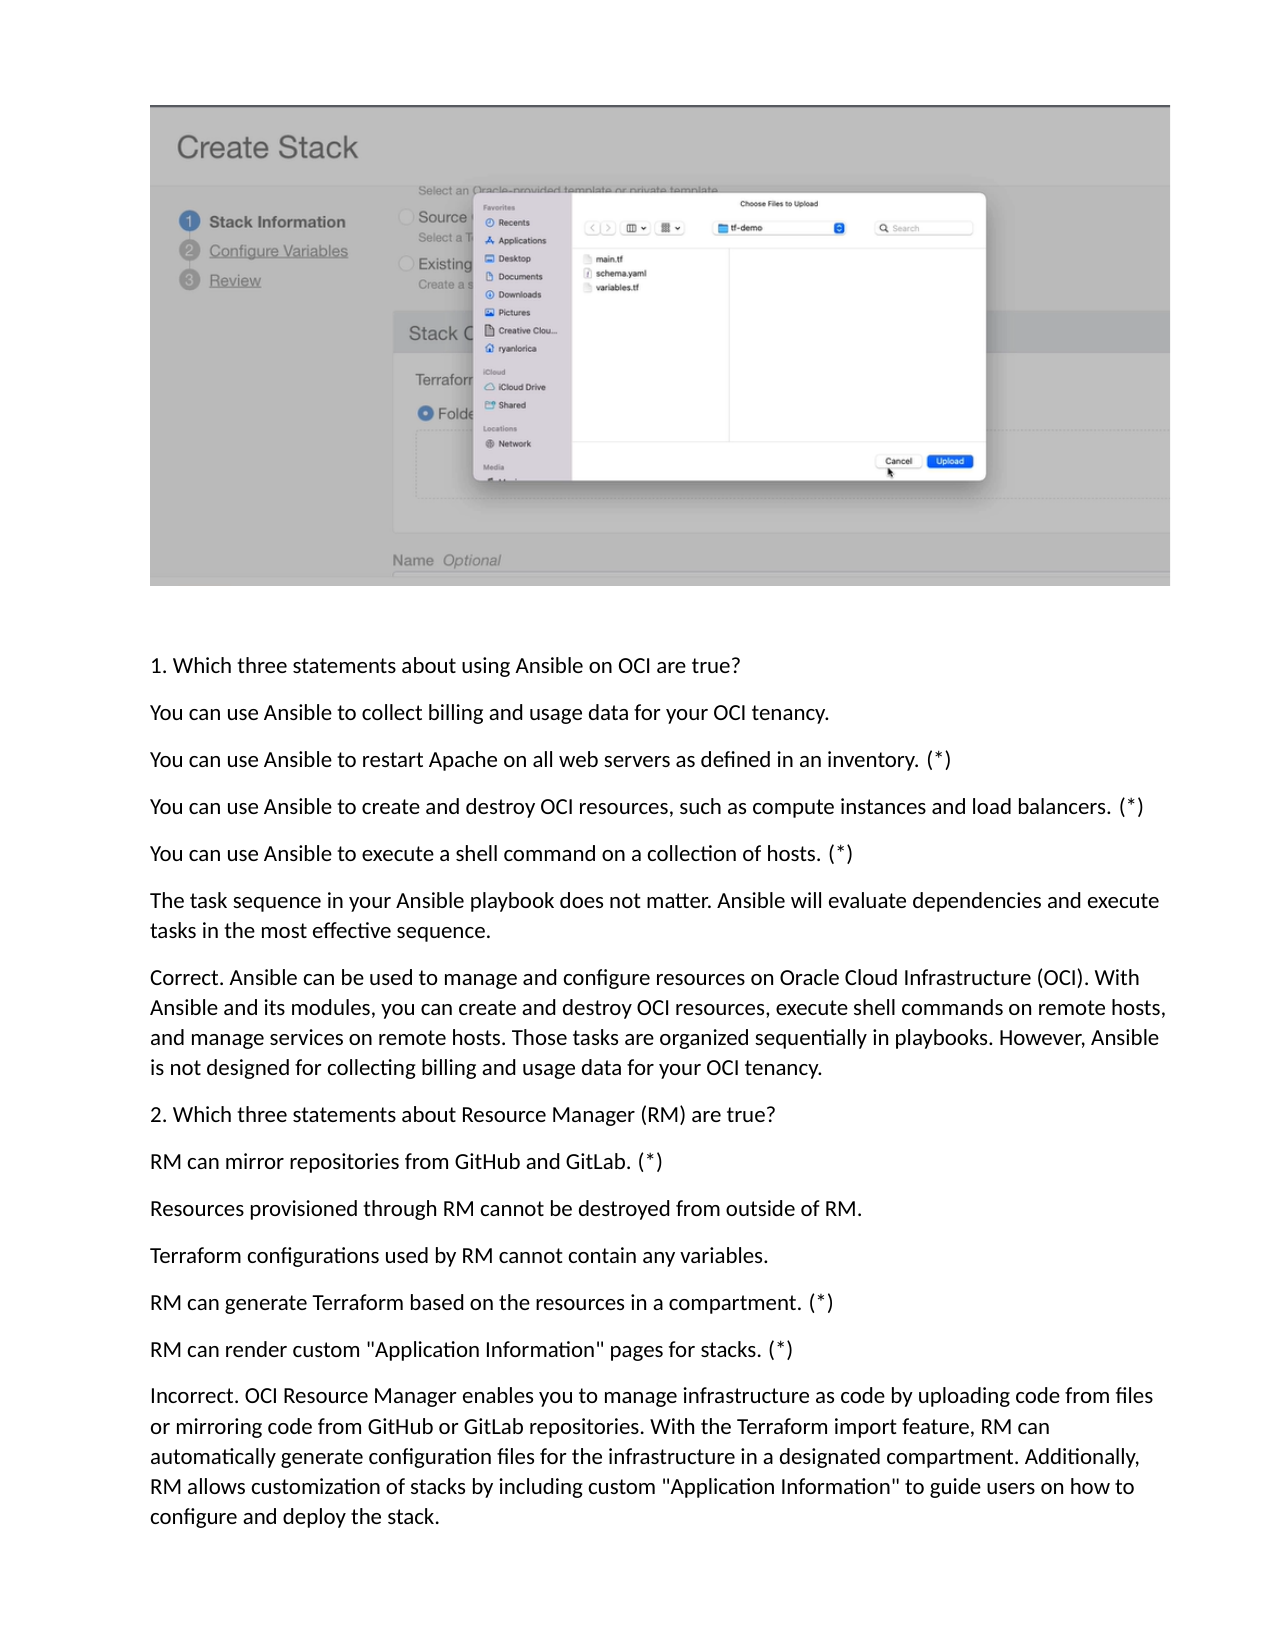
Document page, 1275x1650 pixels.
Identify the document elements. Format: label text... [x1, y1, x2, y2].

text RM can generate Terraform based on the resources in a compartment. (*) [150, 1288, 1170, 1316]
text You can use Ansible to collect billing and usage data for your OCI tenancy. [150, 698, 1170, 726]
text Resources provisioned through RM cannot be destroyed from outside of RM. [150, 1194, 1170, 1222]
picture [150, 105, 1171, 586]
text 2. Which three statements about Resource Manager (RM) are true? [150, 1100, 1170, 1128]
text RM can mirror repositories from GitHub and GitLab. (*) [150, 1147, 1170, 1175]
text Correct. Ansible can be used to manage and configure resources on Oracle Cloud Infrastructure (OCI). With Ansible and its modules, you can create and destroy OCI resources, execute shell commands on remote hosts, and manage services on remote hosts. Those tasks are organized sequentially in playbooks. However, Ansible is not designed for collecting billing and usage data for your OCI tenancy. [150, 963, 1170, 1081]
text RM can render custom "Application Information" pages for stacks. (*) [150, 1335, 1170, 1363]
text You can use Ansible to create and destroy OCI resources, such as compute instances and load balancers. (*) [150, 792, 1170, 820]
text You can use Ansible to execute a shell command on a collection of hosts. (*) [150, 839, 1170, 867]
text The task sequence in your Ansible playbook does not matter. Ansible will evaluate dependencies and execute tasks in the most effective sequence. [150, 886, 1170, 944]
text Incorrect. OCI Resource Manager enables you to manage infrastructure as code by uploading code from files or mirroring code from GitHub or GitLab repositories. With the Terraform import feature, RM can automatically generate configuration files for the infrastructure in a designated compartment. Additionally, RM allows customization of stacks by including custom "Application Information" to guide users on how to configure and deploy the stack. [150, 1382, 1170, 1530]
text You can use Ansible to restart Apache on all web servers as defined in an inventory. (*) [150, 745, 1170, 773]
text Terraform configurations used by RM cannot contain any variables. [150, 1241, 1170, 1269]
text 1. Which three statements about using Ansible on OCI are true? [150, 651, 1170, 679]
